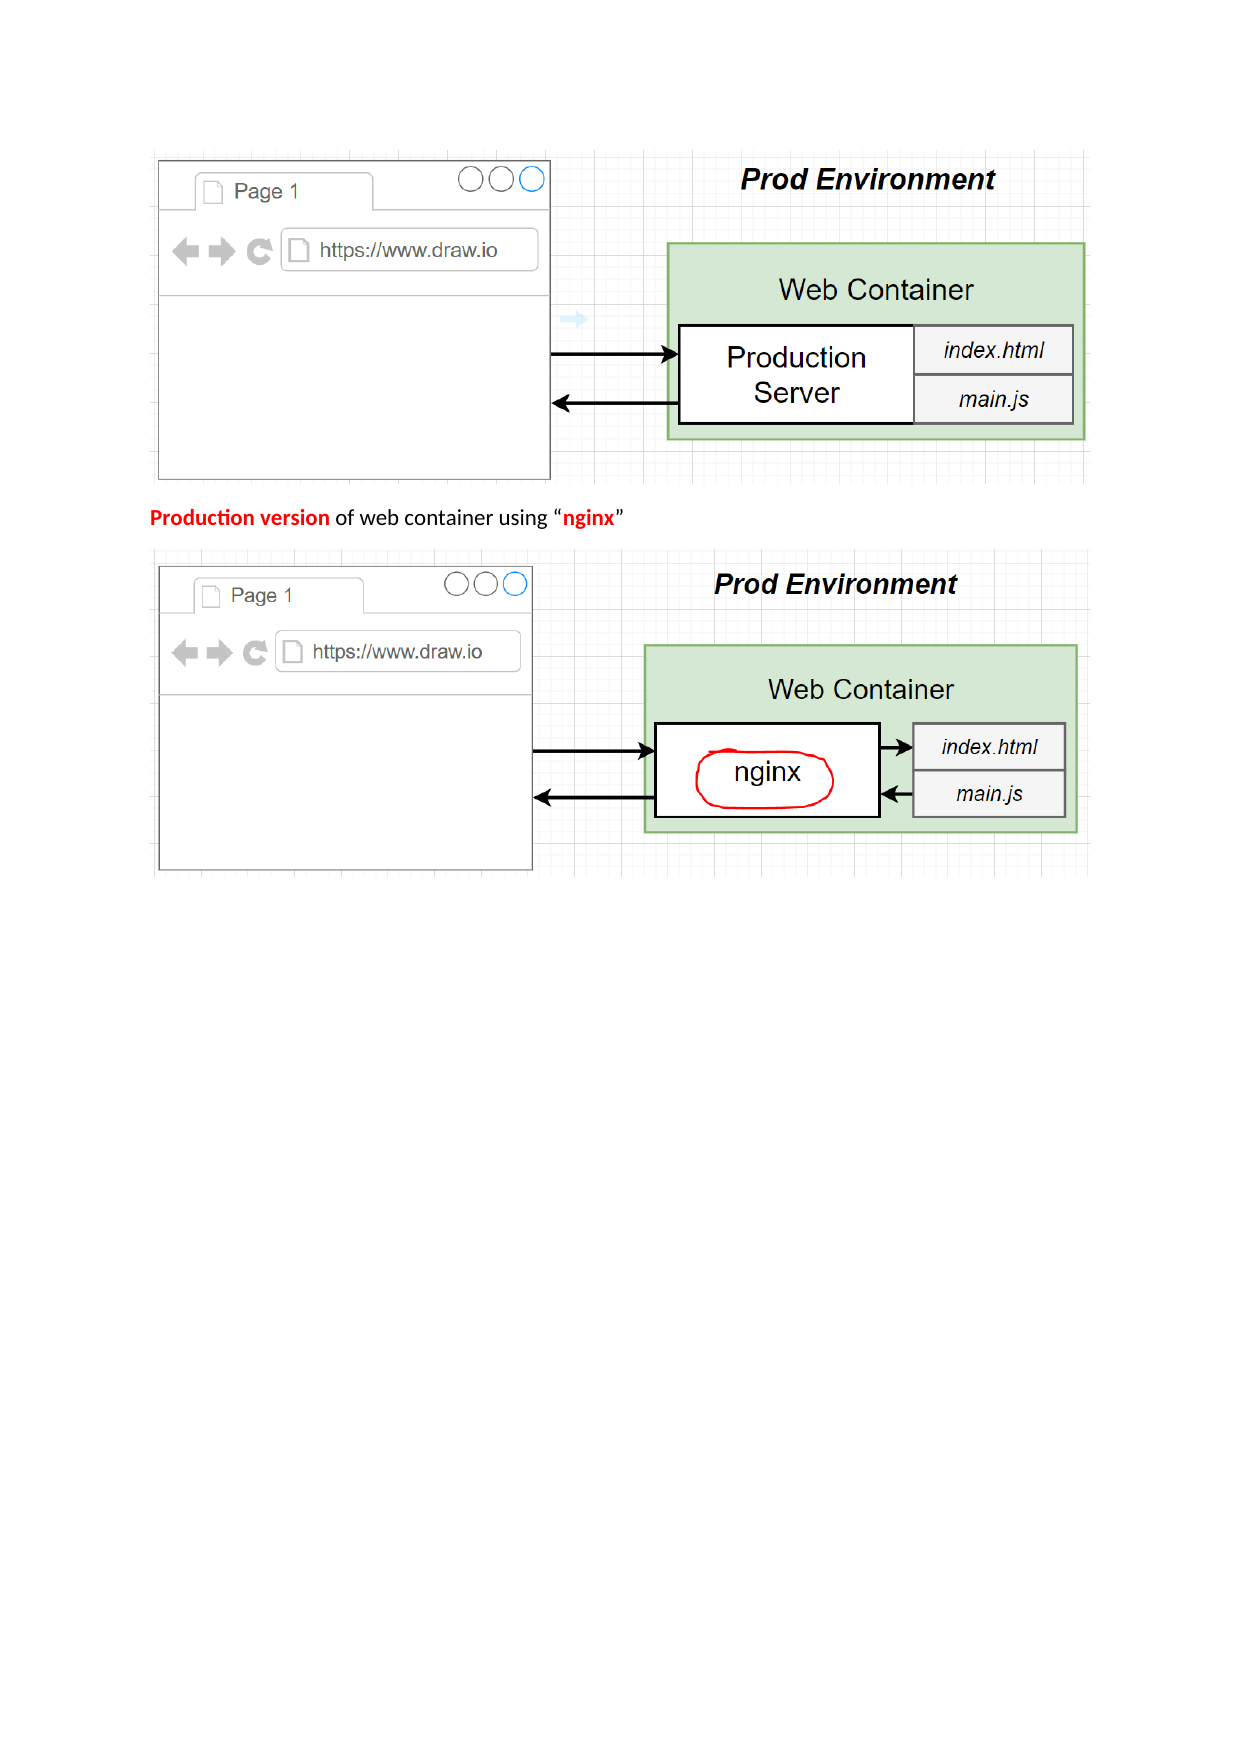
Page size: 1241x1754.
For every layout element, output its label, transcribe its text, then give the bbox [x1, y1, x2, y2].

picture [150, 549, 1091, 877]
text Production version of web container using “nginx” [150, 503, 1090, 531]
picture [150, 150, 1091, 484]
